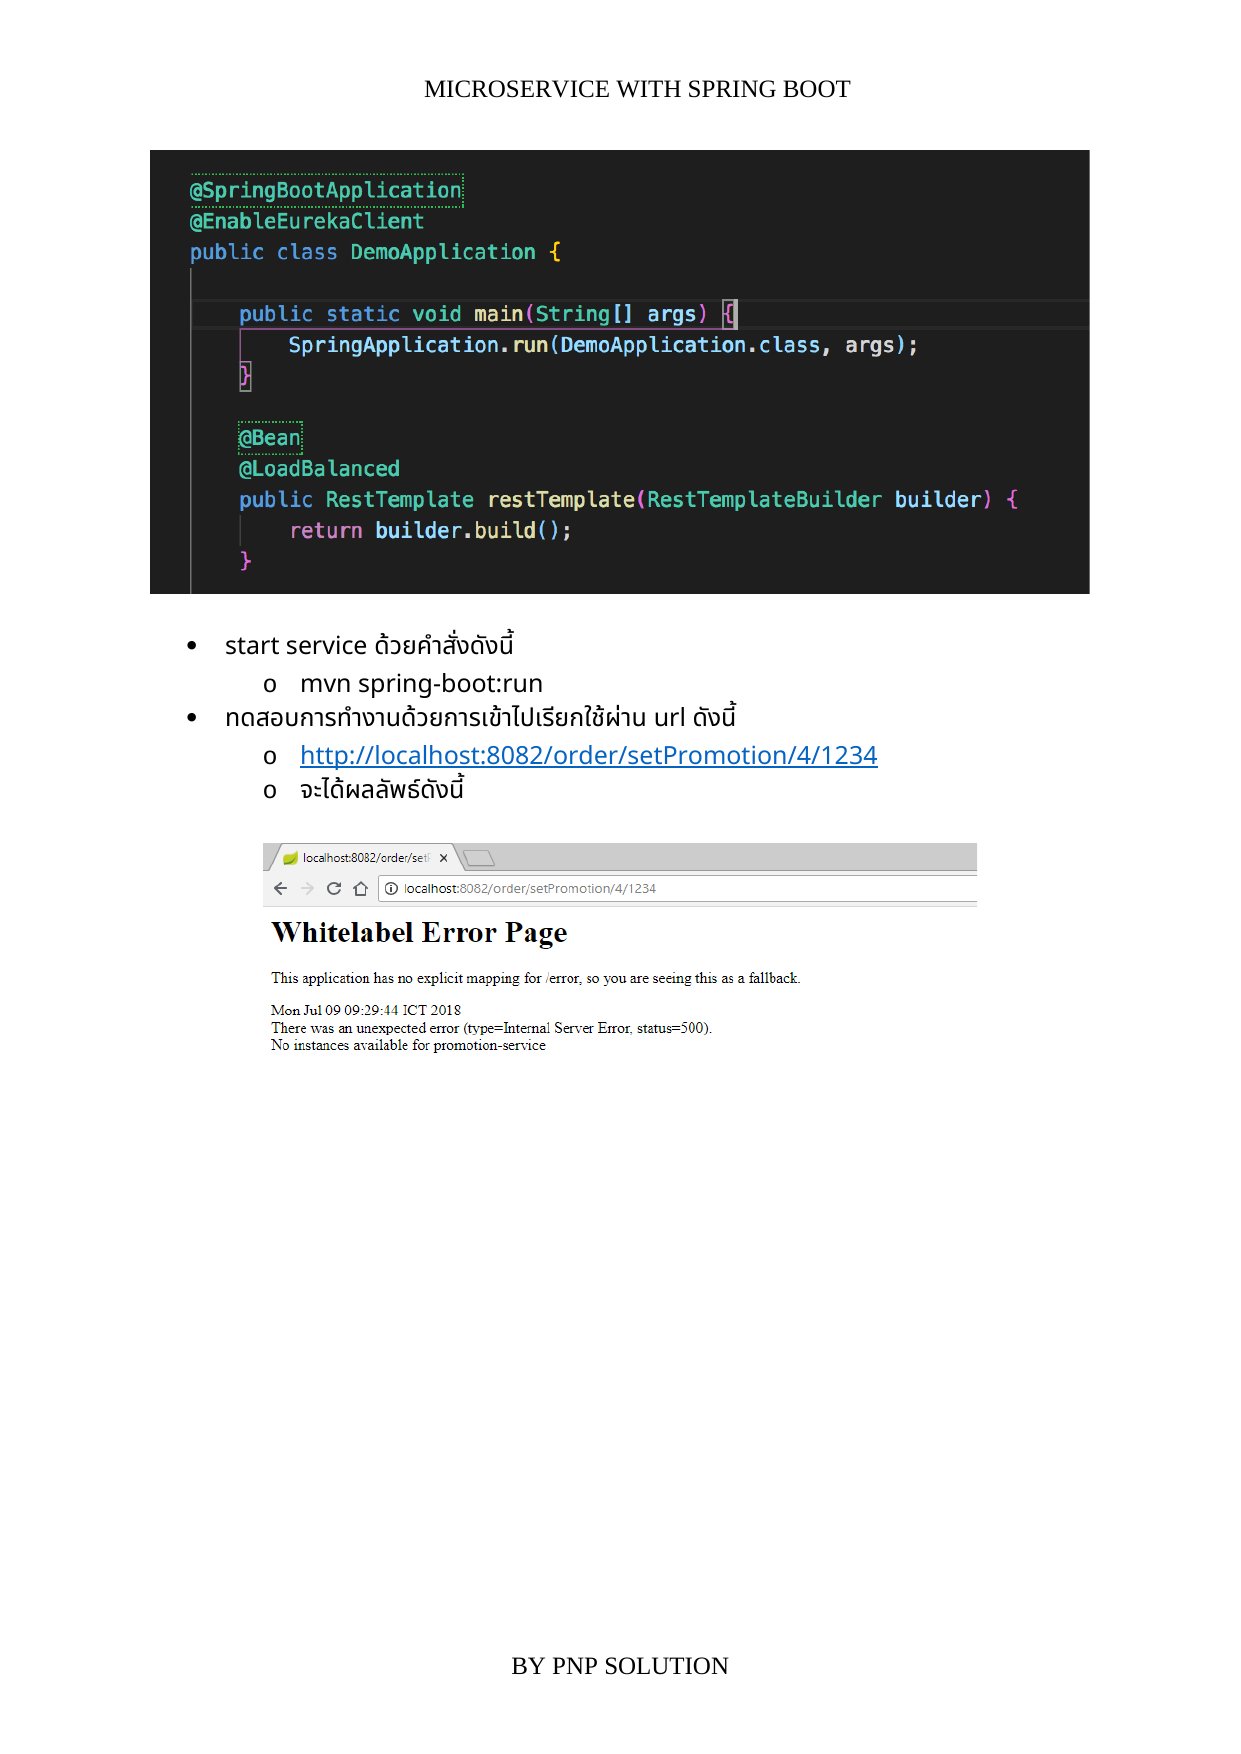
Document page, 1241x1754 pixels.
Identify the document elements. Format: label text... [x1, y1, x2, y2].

picture [150, 150, 1090, 594]
list จะได้ผลลัพธ์ดังนี้ [262, 772, 1090, 810]
list start service ด้วยคำสั่งดังนี้ [187, 627, 1090, 665]
list http://localhost:8082/order/setPromotion/4/1234 [262, 738, 1090, 772]
list mvn spring-boot:run [262, 665, 1090, 699]
picture [263, 843, 978, 1119]
list ทดสอบการทำงานด้วยการเข้าไปเรียกใช้ผ่าน url ดังนี้ [187, 699, 1090, 738]
